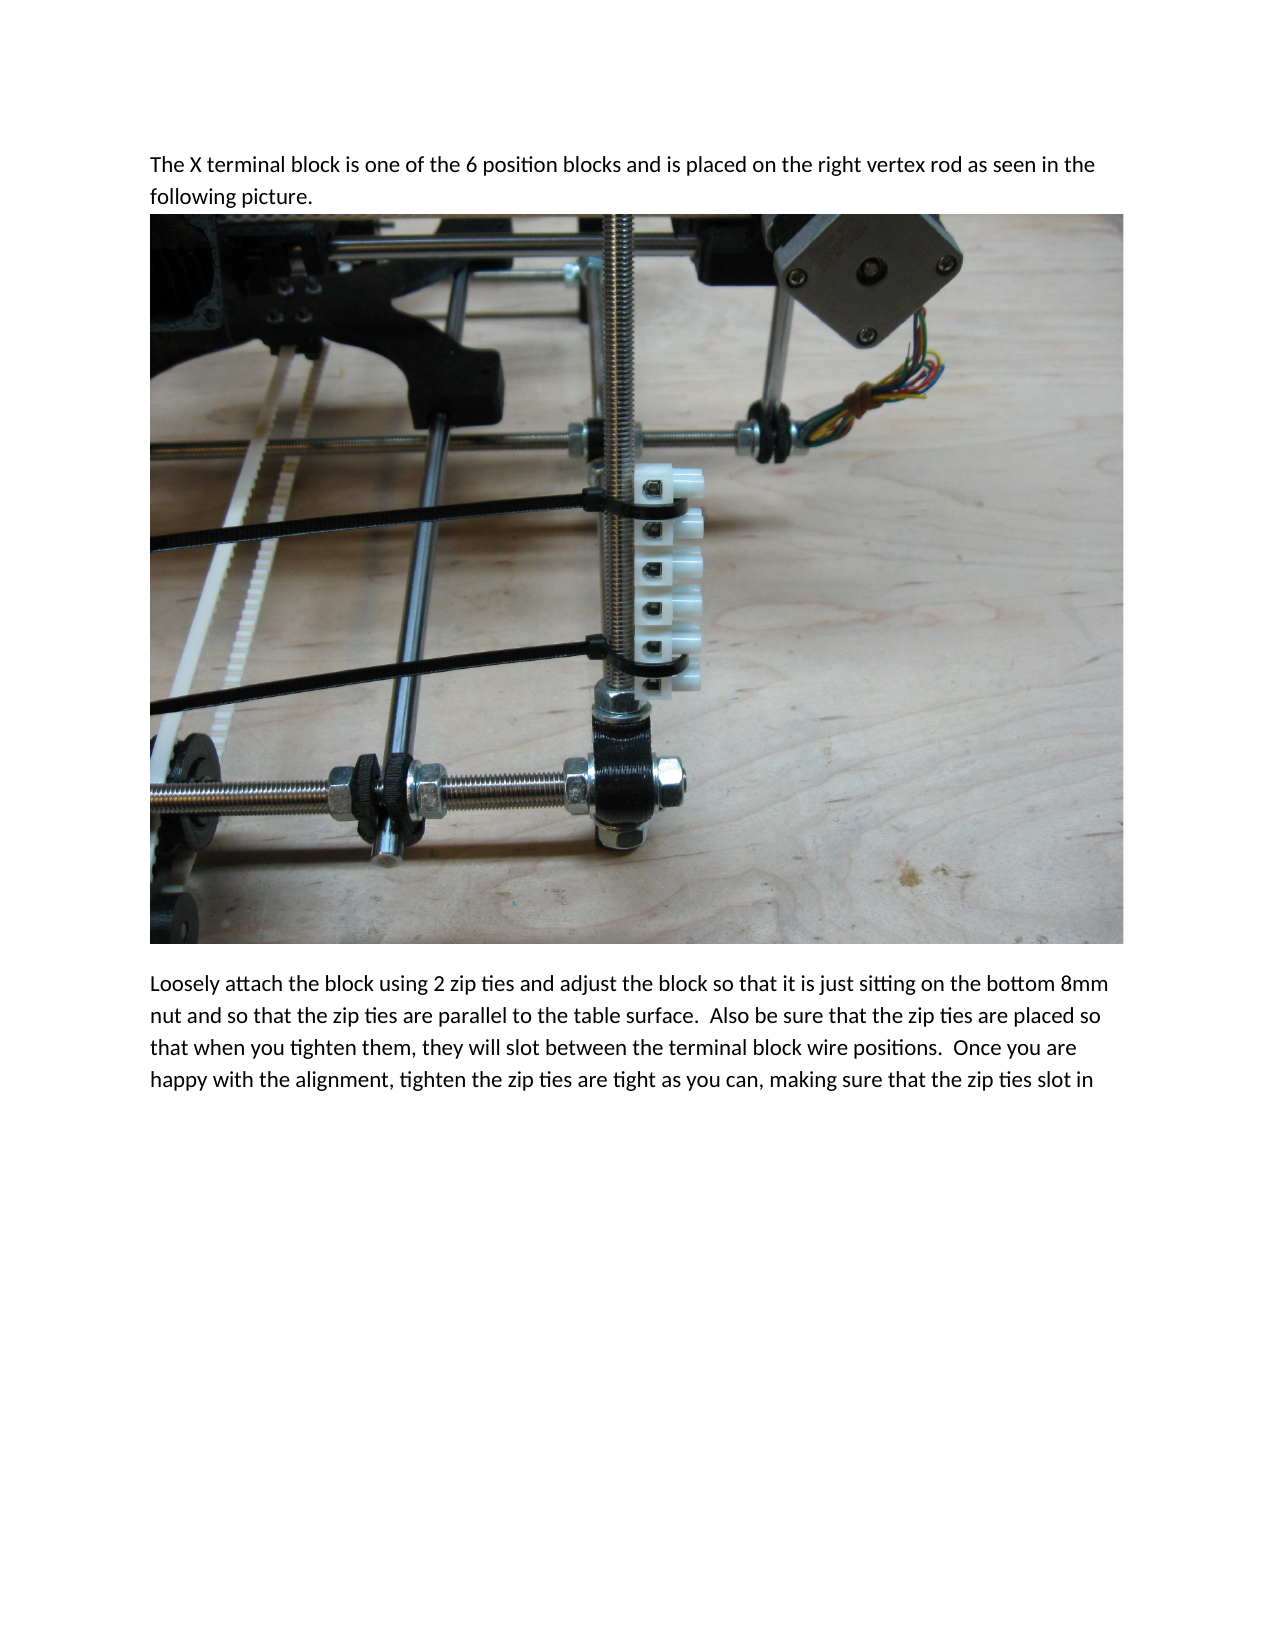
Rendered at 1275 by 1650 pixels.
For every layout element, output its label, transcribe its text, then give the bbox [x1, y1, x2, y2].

picture [150, 214, 1124, 944]
text Loosely attach the block using 2 zip ties and adjust the block so that it is just sitting on the bottom 8mm nut and so that the zip ties are parallel to the table surface. Also be sure that the zip ties are placed so that when you tighten them, they will slot between the terminal block wire positions. Once you are happy with the alignment, tighten the zip ties are tight as you can, making sure that the zip ties slot in between the terminal positions tightly. See the next photo for what the final product should look like. [150, 969, 1125, 1094]
